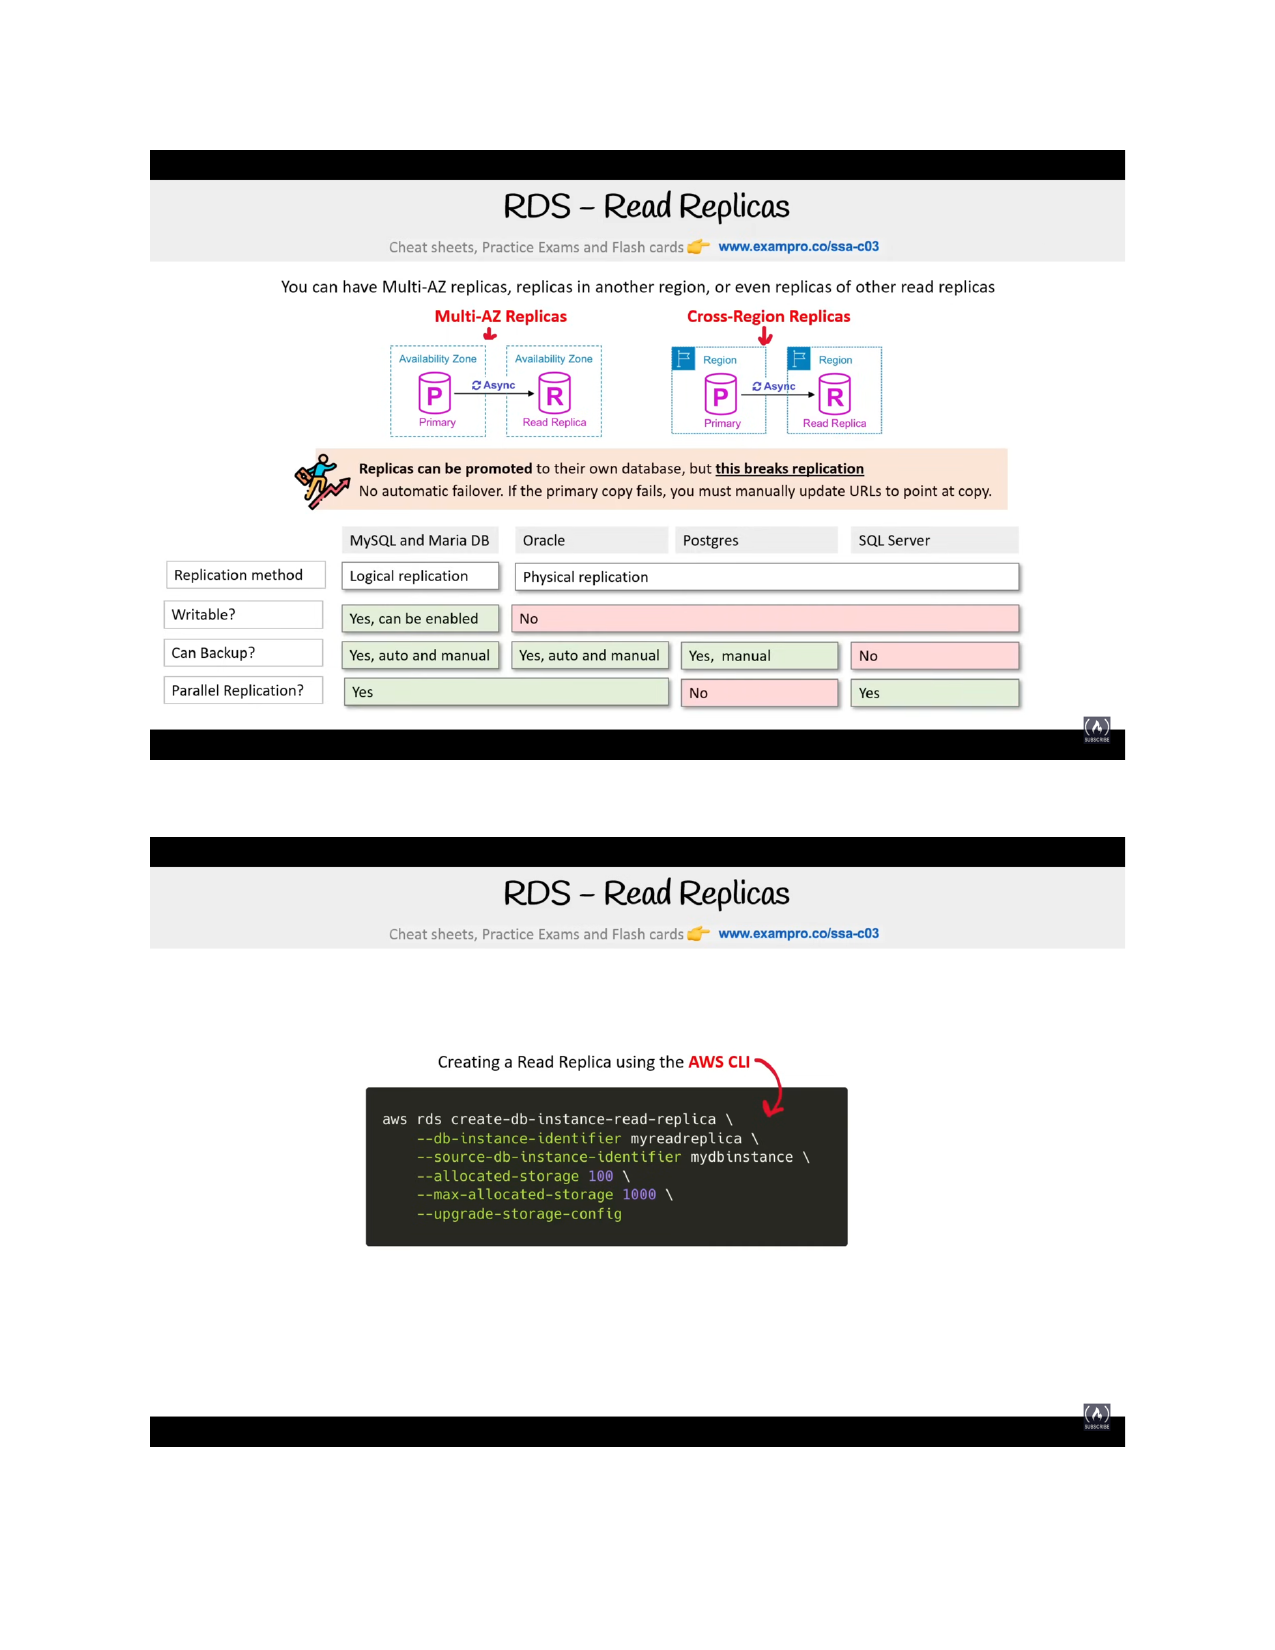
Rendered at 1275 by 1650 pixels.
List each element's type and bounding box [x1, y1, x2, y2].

picture [150, 837, 1125, 1447]
picture [150, 150, 1125, 760]
